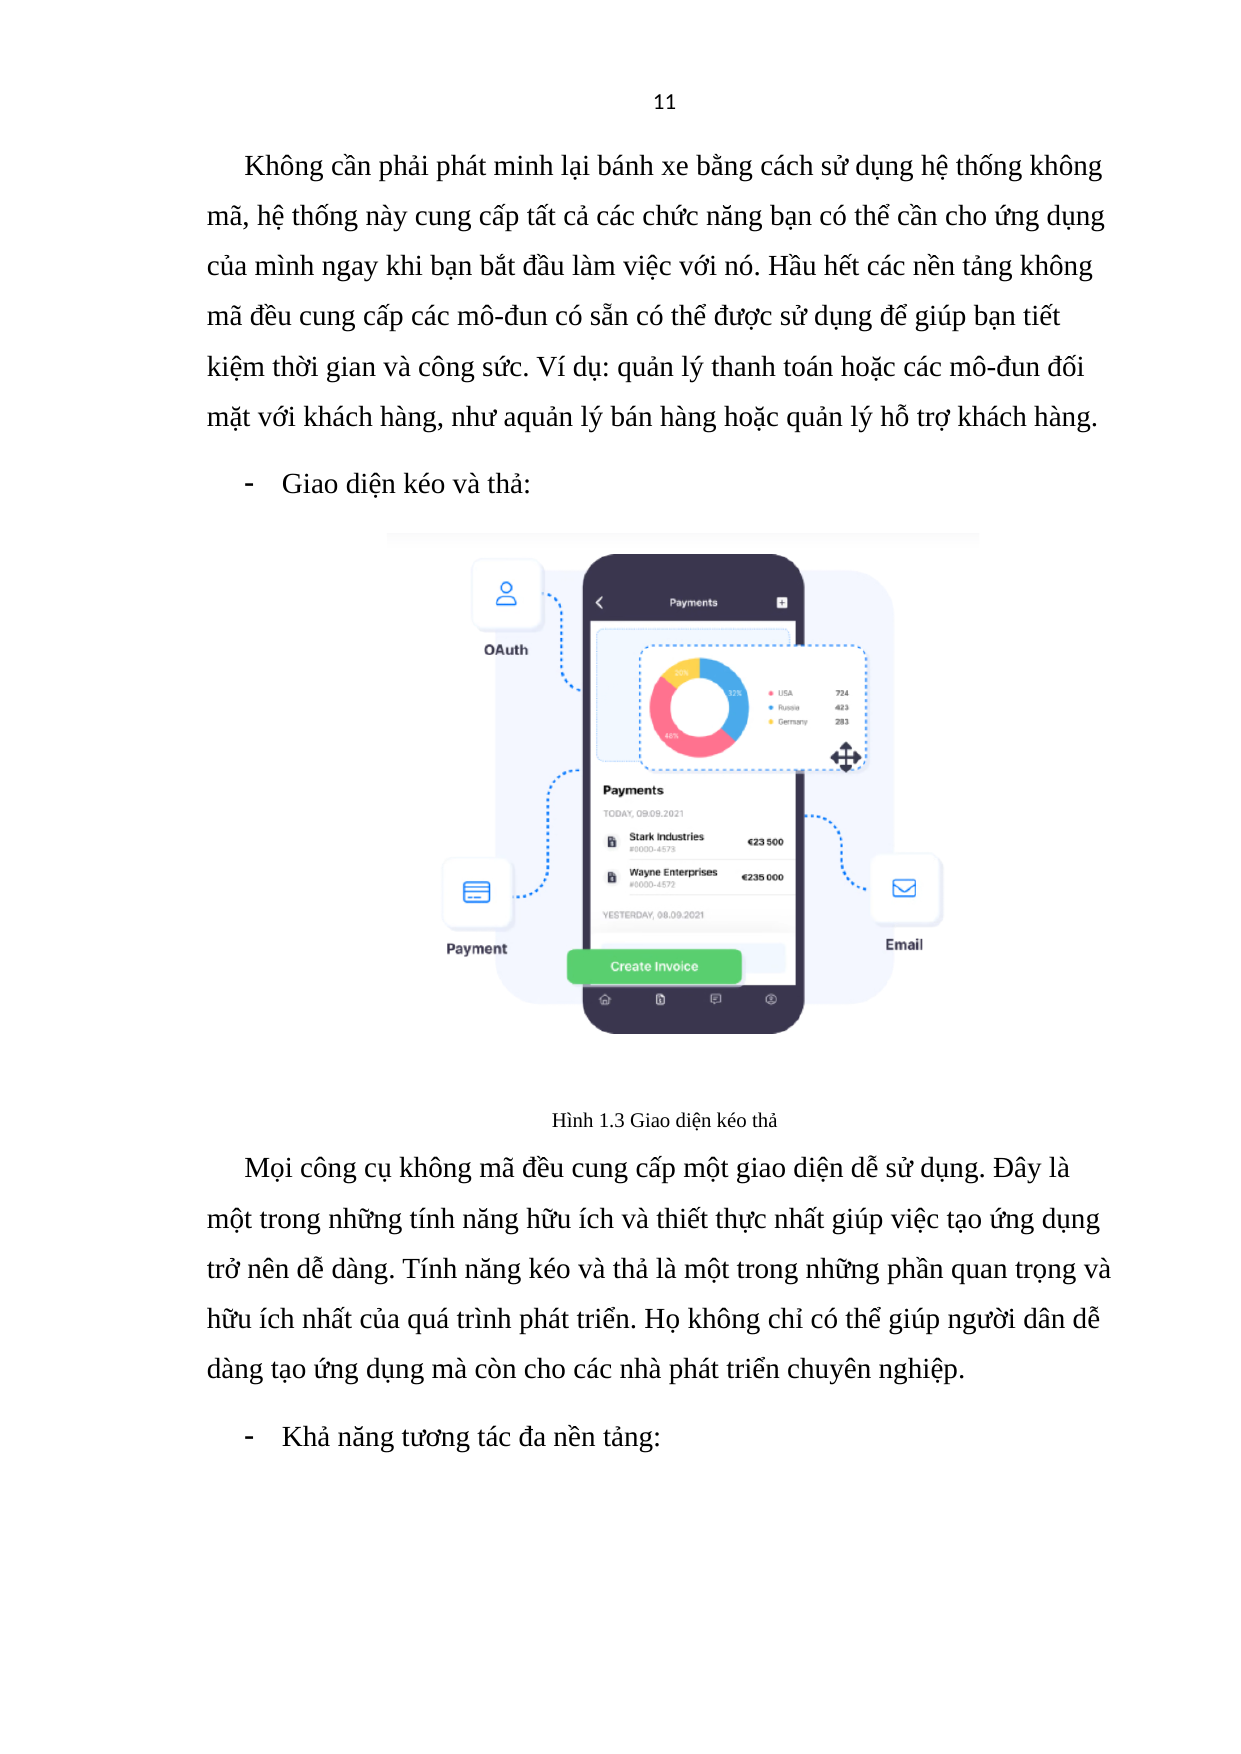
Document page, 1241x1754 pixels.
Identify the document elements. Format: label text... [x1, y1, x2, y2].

text Không cần phải phát minh lại bánh xe bằng cách sử dụng hệ thống không mã, hệ thống này cung cấp tất cả các chức năng bạn có thể cần cho ứng dụng của mình ngay khi bạn bắt đầu làm việc với nó. Hầu hết các nền tảng không mã đều cung cấp các mô-đun có sẵn có thể được sử dụng để giúp bạn tiết kiệm thời gian và công sức. Ví dụ: quản lý thanh toán hoặc các mô-đun đối mặt với khách hàng, như aquản lý bán hàng hoặc quản lý hỗ trợ khách hàng. [207, 148, 1122, 433]
text Mọi công cụ không mã đều cung cấp một giao diện dễ sử dụng. Đây là một trong những tính năng hữu ích và thiết thực nhất giúp việc tạo ứng dụng trở nên dễ dàng. Tính năng kéo và thả là một trong những phần quan trọng và hữu ích nhất của quá trình phát triển. Họ không chỉ có thể giúp người dân dễ dàng tạo ứng dụng mà còn cho các nhà phát triển chuyên nghiệp. [207, 1150, 1122, 1385]
text Hình 1.3 Giao diện kéo thả [207, 1108, 1122, 1132]
list Giao diện kéo và thả: [244, 466, 1122, 500]
picture [386, 533, 980, 1078]
list Khả năng tương tác đa nền tảng: [244, 1419, 1122, 1452]
